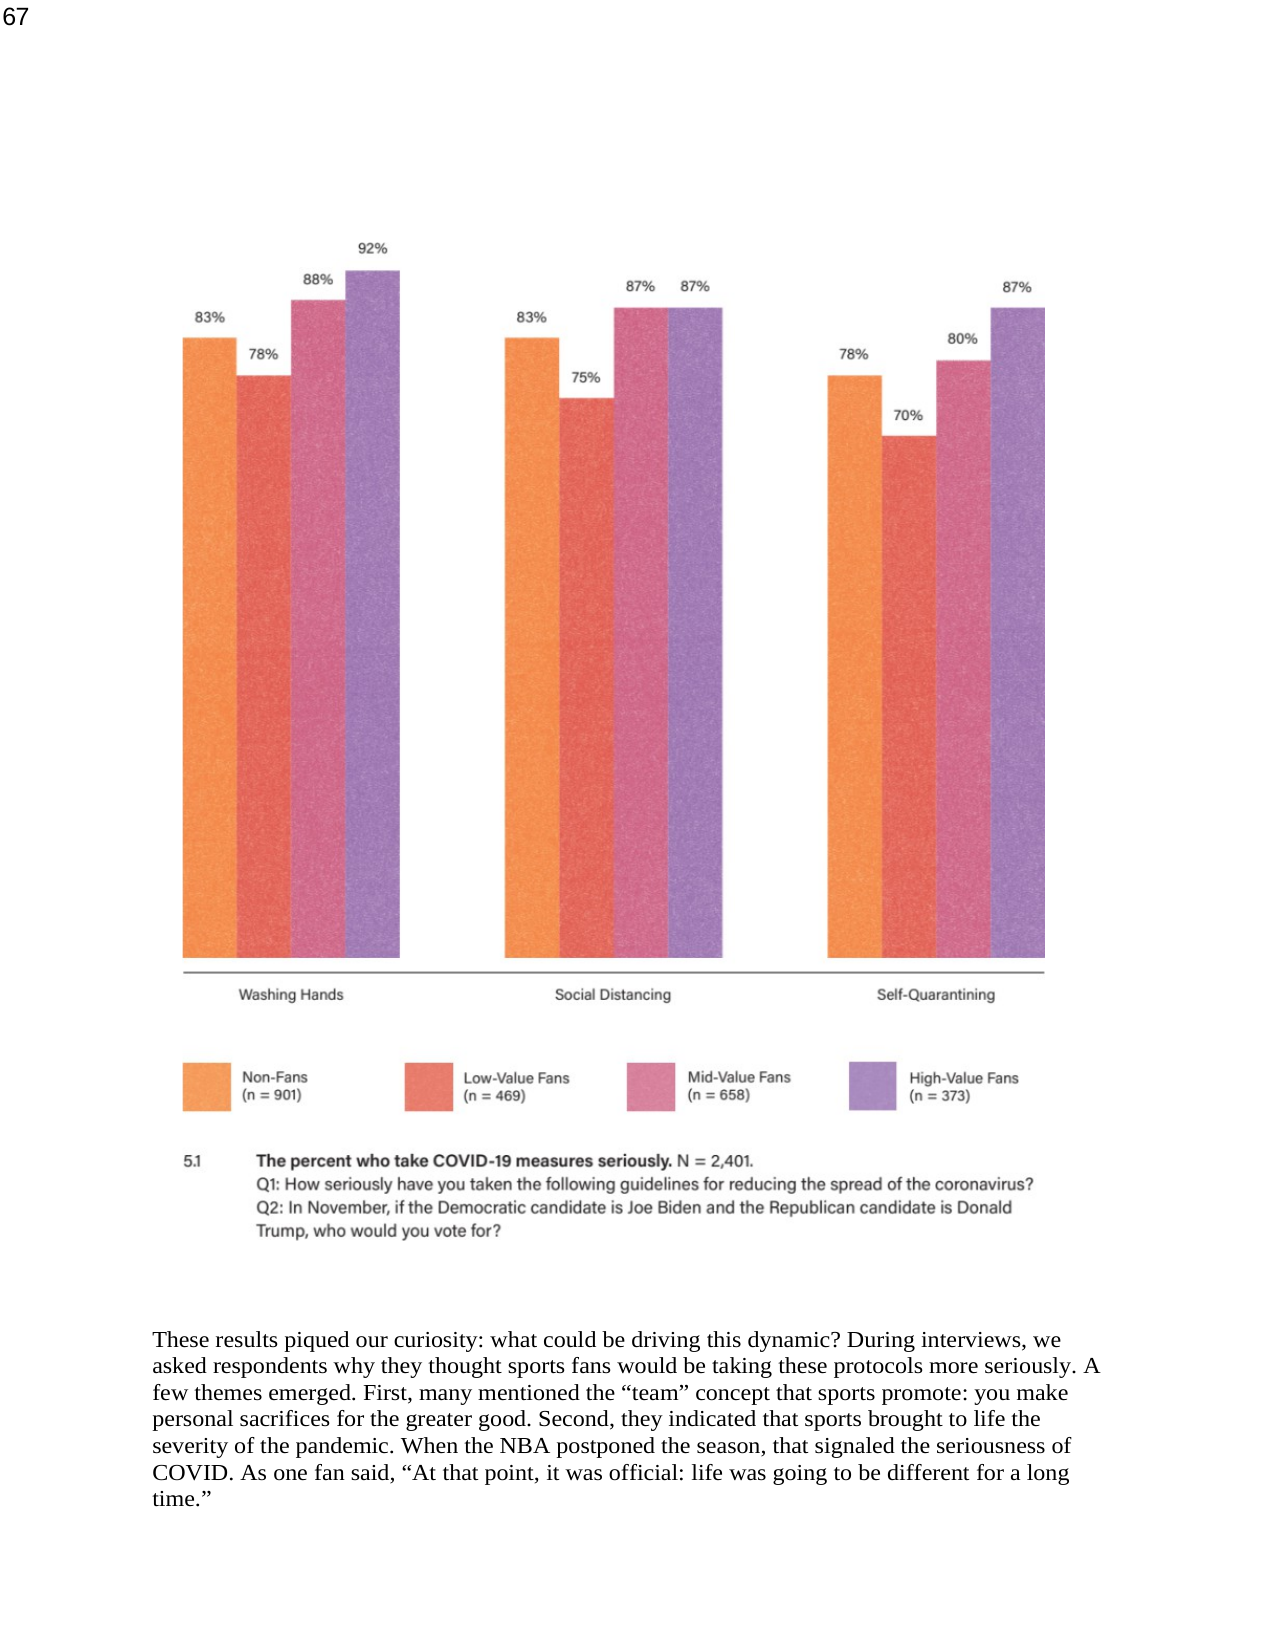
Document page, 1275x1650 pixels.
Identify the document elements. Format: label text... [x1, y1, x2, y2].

picture [182, 242, 1045, 1241]
text These results piqued our curiosity: what could be driving this dynamic? During interviews, we asked respondents why they thought sports fans would be taking these protocols more seriously. A few themes emerged. First, many mentioned the “team” concept that sports promote: you make personal sacrifices for the greater good. Second, they indicated that sports brought to life the severity of the pandemic. When the NBA postponed the season, that signaled the seriousness of COVID. As one fan said, “At that point, it was official: life was going to be different for a long time.” [152, 1326, 1118, 1512]
